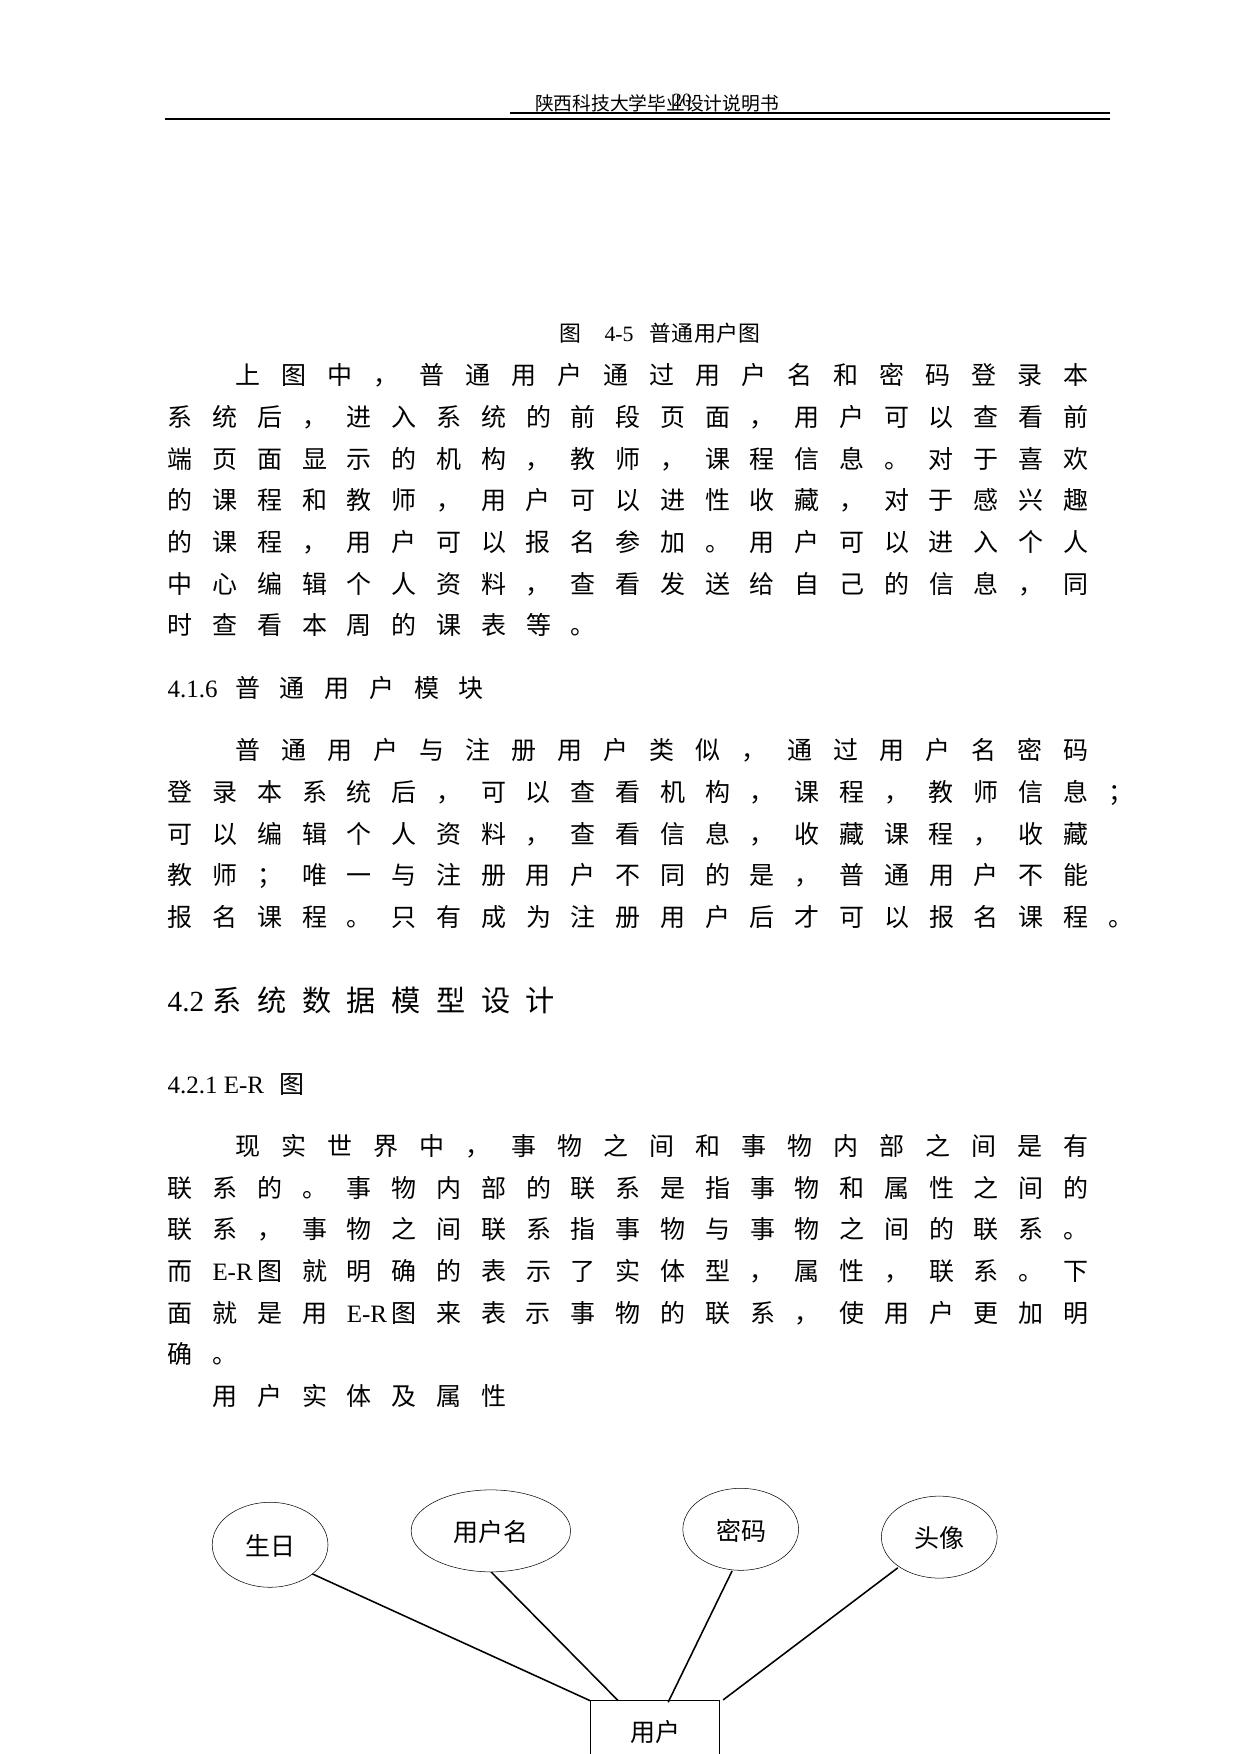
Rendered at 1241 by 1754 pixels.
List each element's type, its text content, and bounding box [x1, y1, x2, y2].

subtitle 4.2 系统数据模型设计 [167, 957, 1108, 1041]
subtitle 图 4-5 普通用户图 [167, 311, 1108, 353]
text 用户实体及属性 [167, 1374, 1108, 1416]
subtitle 4.1.6 普通用户模块 [167, 666, 1108, 707]
text 普通用户与注册用户类似，通过用户名密码登录本系统后，可以查看机构，课程，教师信息；可以编辑个人资料，查看信息，收藏课程，收藏教师；唯一与注册用户不同的是，普通用户不能报名课程。只有成为注册用户后才可以报名课程。 [167, 728, 1108, 936]
subtitle 4.2.1 E-R图 [167, 1061, 1108, 1103]
text 现实世界中，事物之间和事物内部之间是有联系的。事物内部的联系是指事物和属性之间的联系，事物之间联系指事物与事物之间的联系。而E-R图就明确的表示了实体型，属性，联系。下面就是用E-R图来表示事物的联系，使用户更加明确。 [167, 1124, 1108, 1374]
text 上图中，普通用户通过用户名和密码登录本系统后，进入系统的前段页面，用户可以查看前端页面显示的机构，教师，课程信息。对于喜欢的课程和教师，用户可以进性收藏，对于感兴趣的课程，用户可以报名参加。用户可以进入个人中心编辑个人资料，查看发送给自己的信息，同时查看本周的课表等。 [167, 353, 1108, 645]
